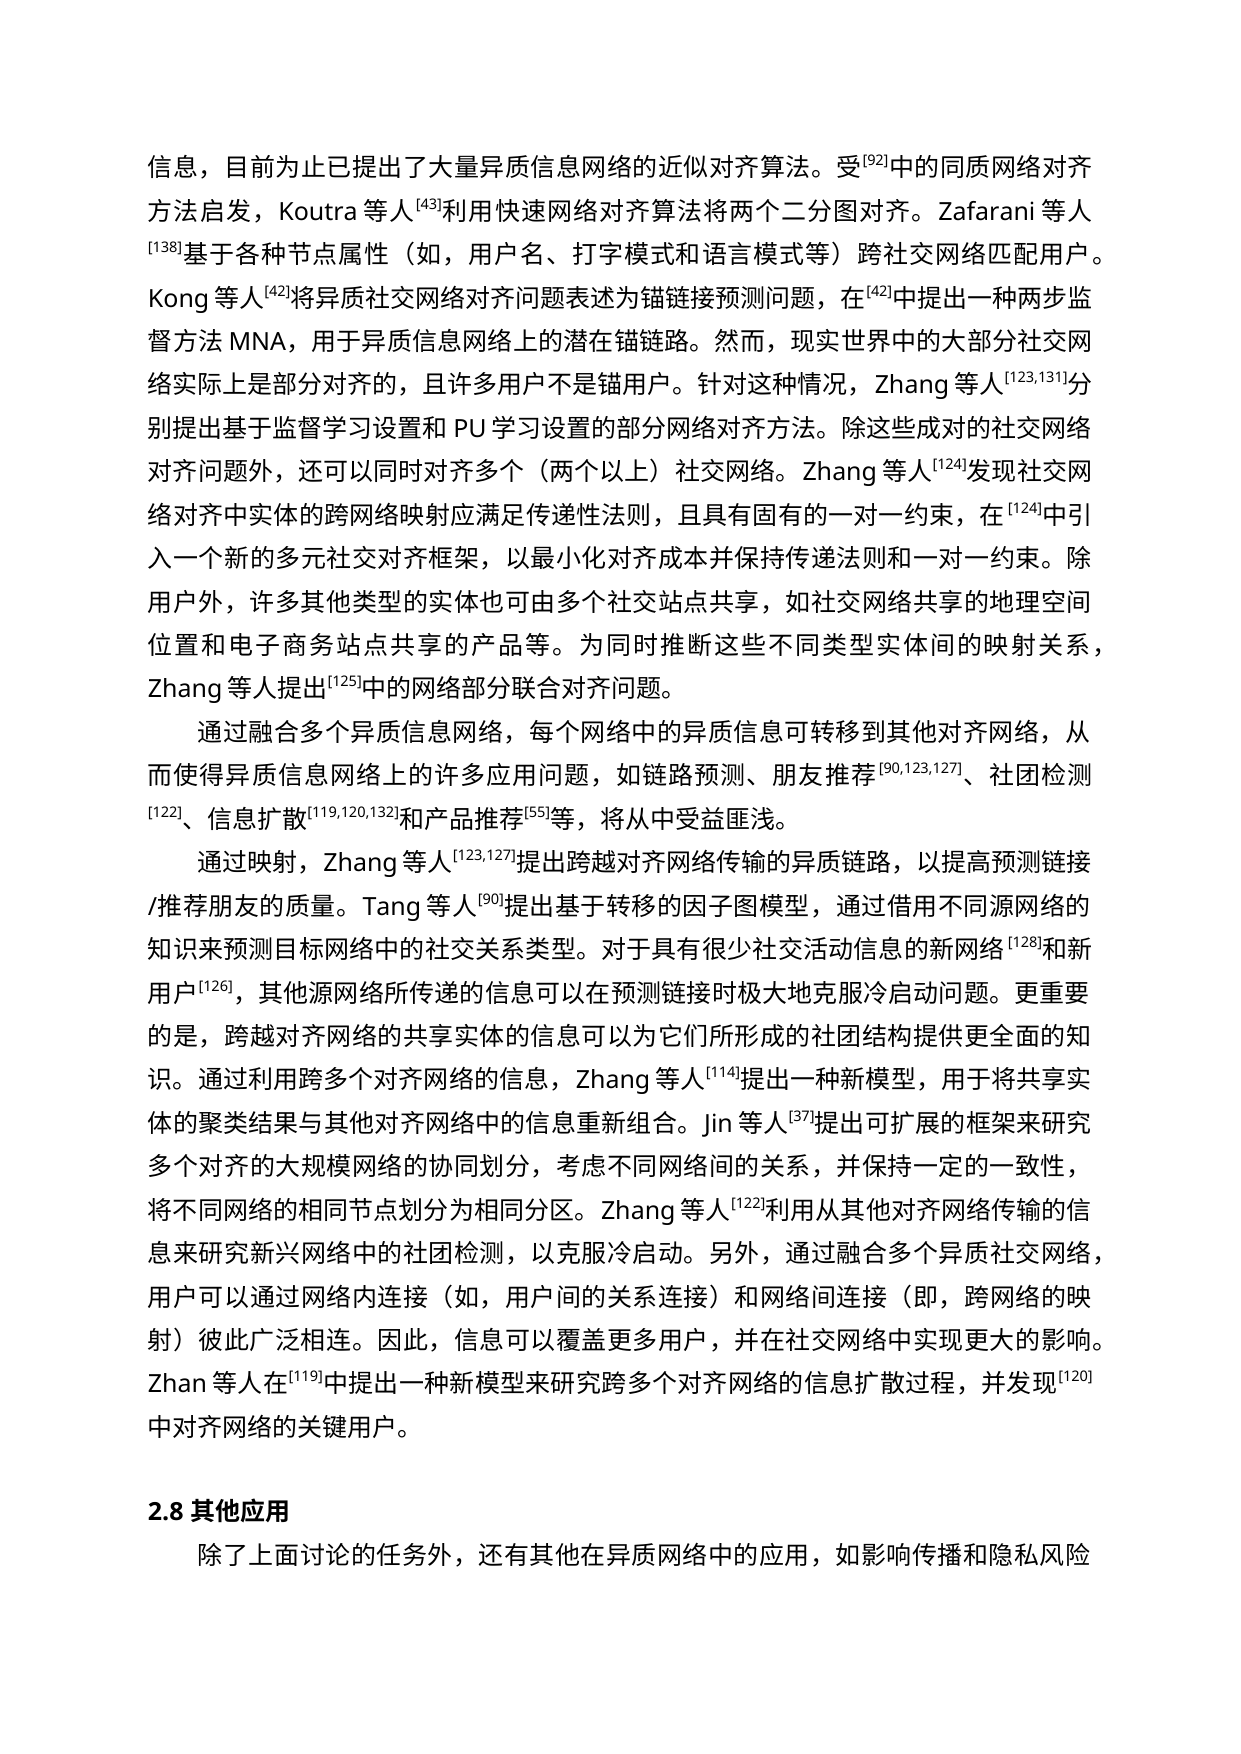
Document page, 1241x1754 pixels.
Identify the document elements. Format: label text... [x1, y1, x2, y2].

text 通过映射，Zhang等人[123,127]提出跨越对齐网络传输的异质链路，以提高预测链接/推荐朋友的质量。Tang等人[90]提出基于转移的因子图模型，通过借用不同源网络的知识来预测目标网络中的社交关系类型。对于具有很少社交活动信息的新网络[128]和新用户[126]，其他源网络所传递的信息可以在预测链接时极大地克服冷启动问题。更重要的是，跨越对齐网络的共享实体的信息可以为它们所形成的社团结构提供更全面的知识。通过利用跨多个对齐网络的信息，Zhang等人[114]提出一种新模型，用于将共享实体的聚类结果与其他对齐网络中的信息重新组合。Jin等人[37]提出可扩展的框架来研究多个对齐的大规模网络的协同划分，考虑不同网络间的关系，并保持一定的一致性，将不同网络的相同节点划分为相同分区。Zhang等人[122]利用从其他对齐网络传输的信息来研究新兴网络中的社团检测，以克服冷启动。另外，通过融合多个异质社交网络，用户可以通过网络内连接（如，用户间的关系连接）和网络间连接（即，跨网络的映射）彼此广泛相连。因此，信息可以覆盖更多用户，并在社交网络中实现更大的影响。Zhan等人在[119]中提出一种新模型来研究跨多个对齐网络的信息扩散过程，并发现[120]中对齐网络的关键用户。 [148, 843, 1092, 1444]
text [148, 1535, 1092, 1571]
text 通过融合多个异质信息网络，每个网络中的异质信息可转移到其他对齐网络，从而使得异质信息网络上的许多应用问题，如链路预测、朋友推荐[90,123,127]、社团检测[122]、信息扩散[119,120,132]和产品推荐[55]等，将从中受益匪浅。 [148, 712, 1092, 836]
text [148, 148, 1092, 705]
text 2.8 其他应用 [148, 1492, 1092, 1528]
